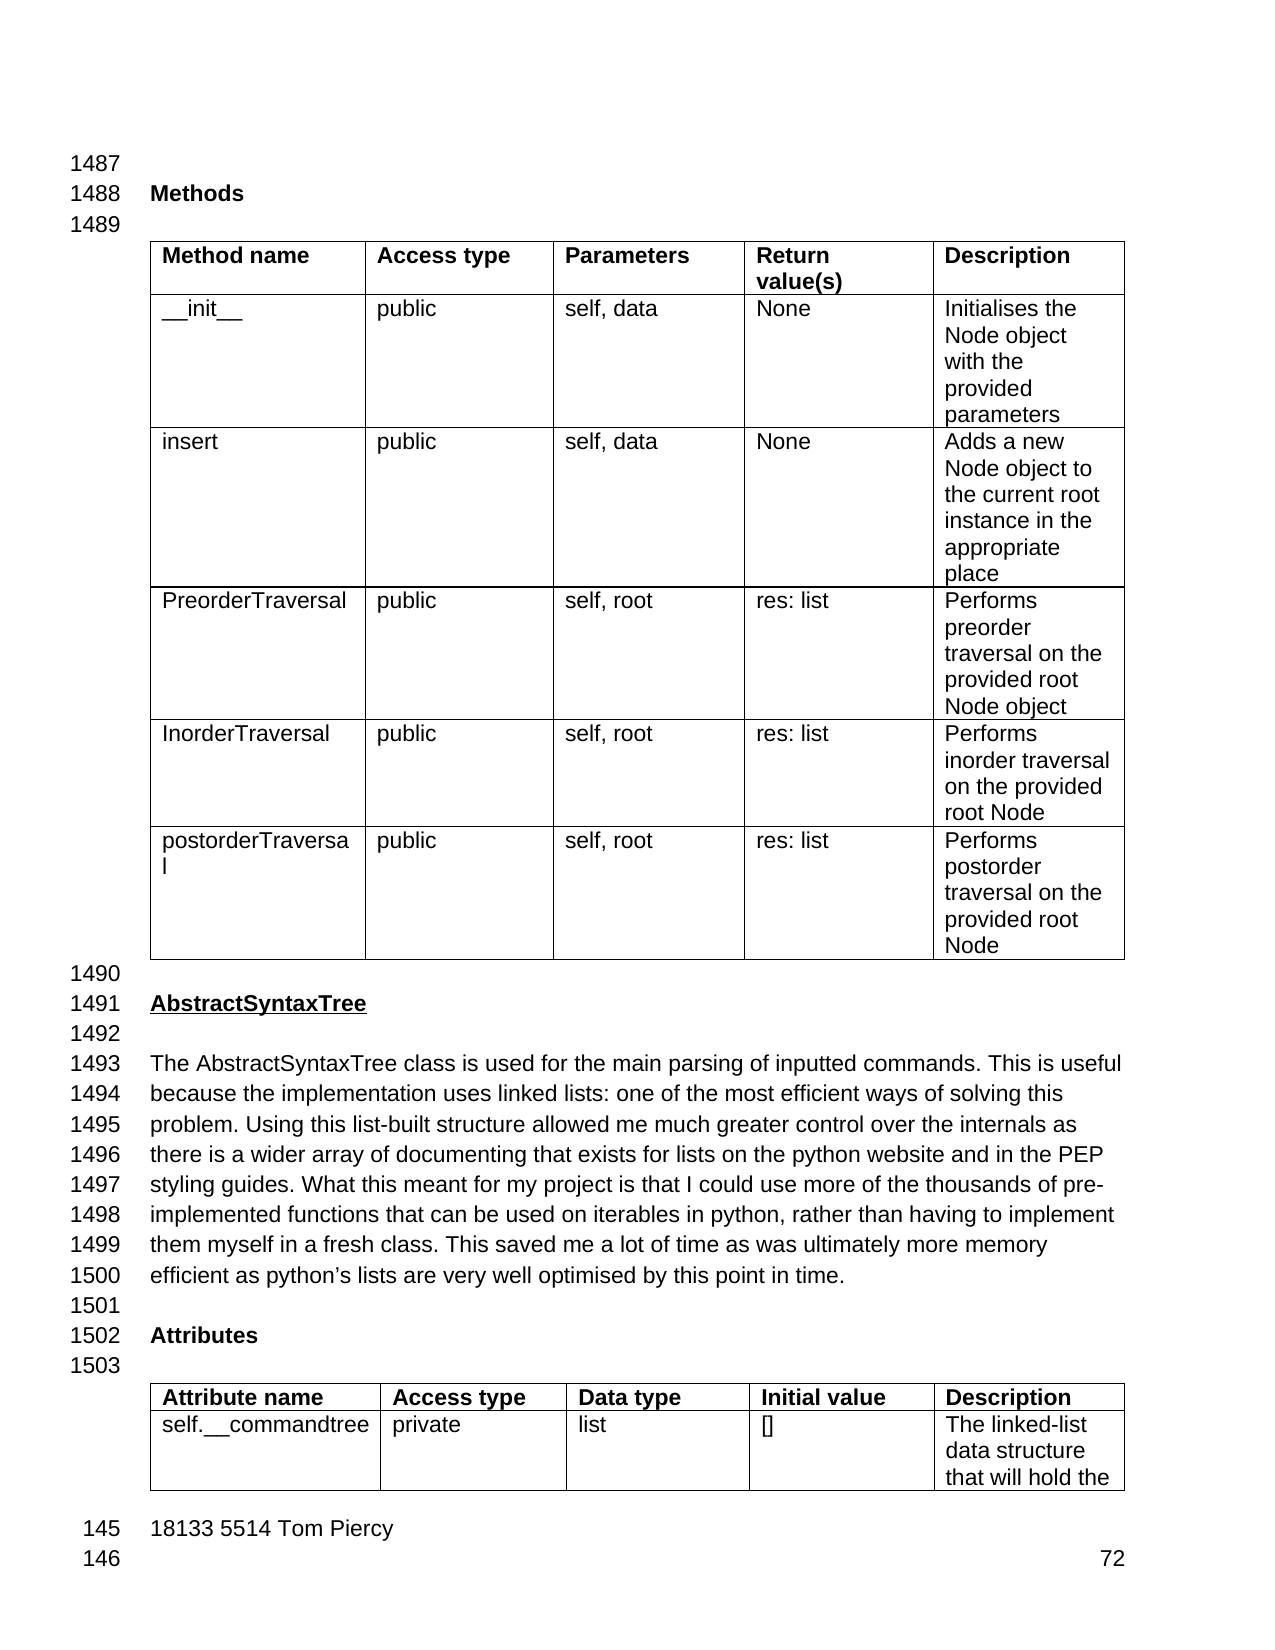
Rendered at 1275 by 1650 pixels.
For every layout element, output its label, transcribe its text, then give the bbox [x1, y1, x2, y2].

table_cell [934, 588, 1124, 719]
table_cell None [745, 428, 933, 586]
table_header Parameters [554, 242, 744, 294]
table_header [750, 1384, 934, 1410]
text Methods [150, 180, 1125, 207]
table_cell public [366, 295, 553, 427]
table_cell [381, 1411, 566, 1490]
text Attributes [150, 1322, 1125, 1348]
table_header Access type [366, 242, 553, 294]
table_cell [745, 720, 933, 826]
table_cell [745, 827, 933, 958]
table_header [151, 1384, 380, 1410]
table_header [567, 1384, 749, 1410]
text AbstractSyntaxTree [150, 990, 1125, 1016]
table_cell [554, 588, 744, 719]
table_cell public [366, 428, 553, 586]
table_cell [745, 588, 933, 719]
table_cell PreorderTraversal [151, 588, 365, 719]
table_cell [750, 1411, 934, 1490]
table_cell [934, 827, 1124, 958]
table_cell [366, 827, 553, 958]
table_cell self, data [554, 295, 744, 427]
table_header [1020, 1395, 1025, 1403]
table_cell Initialises the Node object with the provided parameters [934, 295, 1124, 427]
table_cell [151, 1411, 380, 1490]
table_cell self, data [554, 428, 744, 586]
text The AbstractSyntaxTree class is used for the main parsing of inputted commands. This is useful because the implementation uses linked lists: one of the most efficient ways of solving this problem. Using this list-built structure allowed me much greater control over the internals as there is a wider array of documenting that exists for lists on the python website and in the PEP styling guides. What this meant for my project is that I could use more of the thousands of pre-implemented functions that can be used on iterables in python, rather than having to implement them myself in a fresh class. This saved me a lot of time as was ultimately more memory efficient as python’s lists are very well optimised by this point in time. [150, 1050, 1125, 1288]
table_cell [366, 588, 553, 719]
table_header Method name [151, 242, 365, 294]
table_cell __init__ [151, 295, 365, 427]
table_cell Adds a new Node object to the current root instance in the appropriate place [934, 428, 1124, 586]
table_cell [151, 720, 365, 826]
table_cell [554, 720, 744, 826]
table_header Return value(s) [745, 242, 933, 294]
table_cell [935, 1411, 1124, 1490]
table_cell None [745, 295, 933, 427]
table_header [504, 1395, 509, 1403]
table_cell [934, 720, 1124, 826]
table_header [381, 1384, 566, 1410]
table_header Description [934, 242, 1124, 294]
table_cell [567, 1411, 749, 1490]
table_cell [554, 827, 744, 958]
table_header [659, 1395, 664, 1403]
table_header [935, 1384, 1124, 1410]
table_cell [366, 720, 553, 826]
table_cell insert [151, 428, 365, 586]
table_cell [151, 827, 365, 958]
